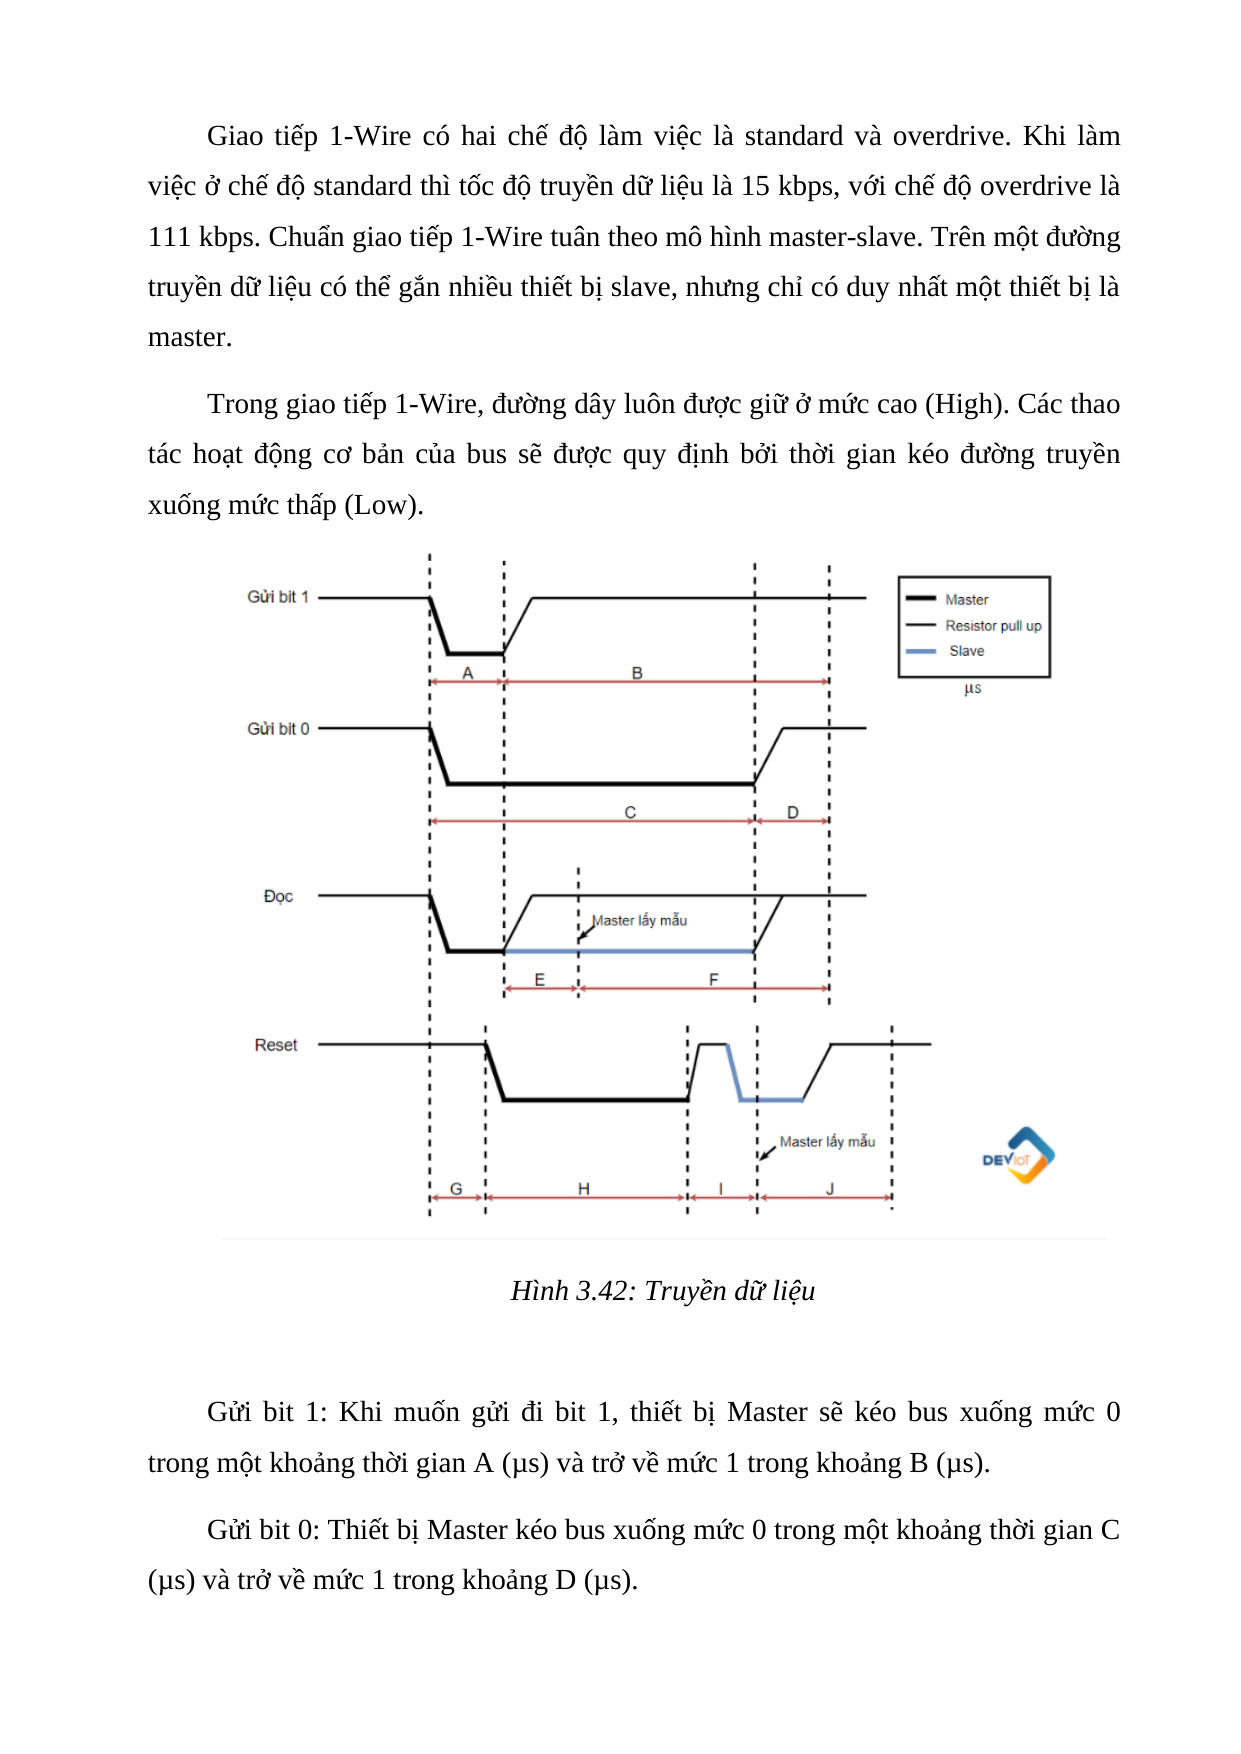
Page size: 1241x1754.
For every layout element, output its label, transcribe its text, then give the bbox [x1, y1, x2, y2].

text Gửi bit 1: Khi muốn gửi đi bit 1, thiết bị Master sẽ kéo bus xuống mức 0 trong một khoảng thời gian A (µs) và trở về mức 1 trong khoảng B (µs). [148, 1394, 1122, 1478]
picture [222, 553, 1107, 1240]
text Gửi bit 0: Thiết bị Master kéo bus xuống mức 0 trong một khoảng thời gian C (µs) và trở về mức 1 trong khoảng D (µs). [148, 1512, 1122, 1596]
text Giao tiếp 1-Wire có hai chế độ làm việc là standard và overdrive. Khi làm việc ở chế độ standard thì tốc độ truyền dữ liệu là 15 kbps, với chế độ overdrive là 111 kbps. Chuẩn giao tiếp 1-Wire tuân theo mô hình master-slave. Trên một đường truyền dữ liệu có thể gắn nhiều thiết bị slave, nhưng chỉ có duy nhất một thiết bị là master. [148, 118, 1122, 353]
text Trong giao tiếp 1-Wire, đường dây luôn được giữ ở mức cao (High). Các thao tác hoạt động cơ bản của bus sẽ được quy định bởi thời gian kéo đường truyền xuống mức thấp (Low). [148, 386, 1122, 521]
